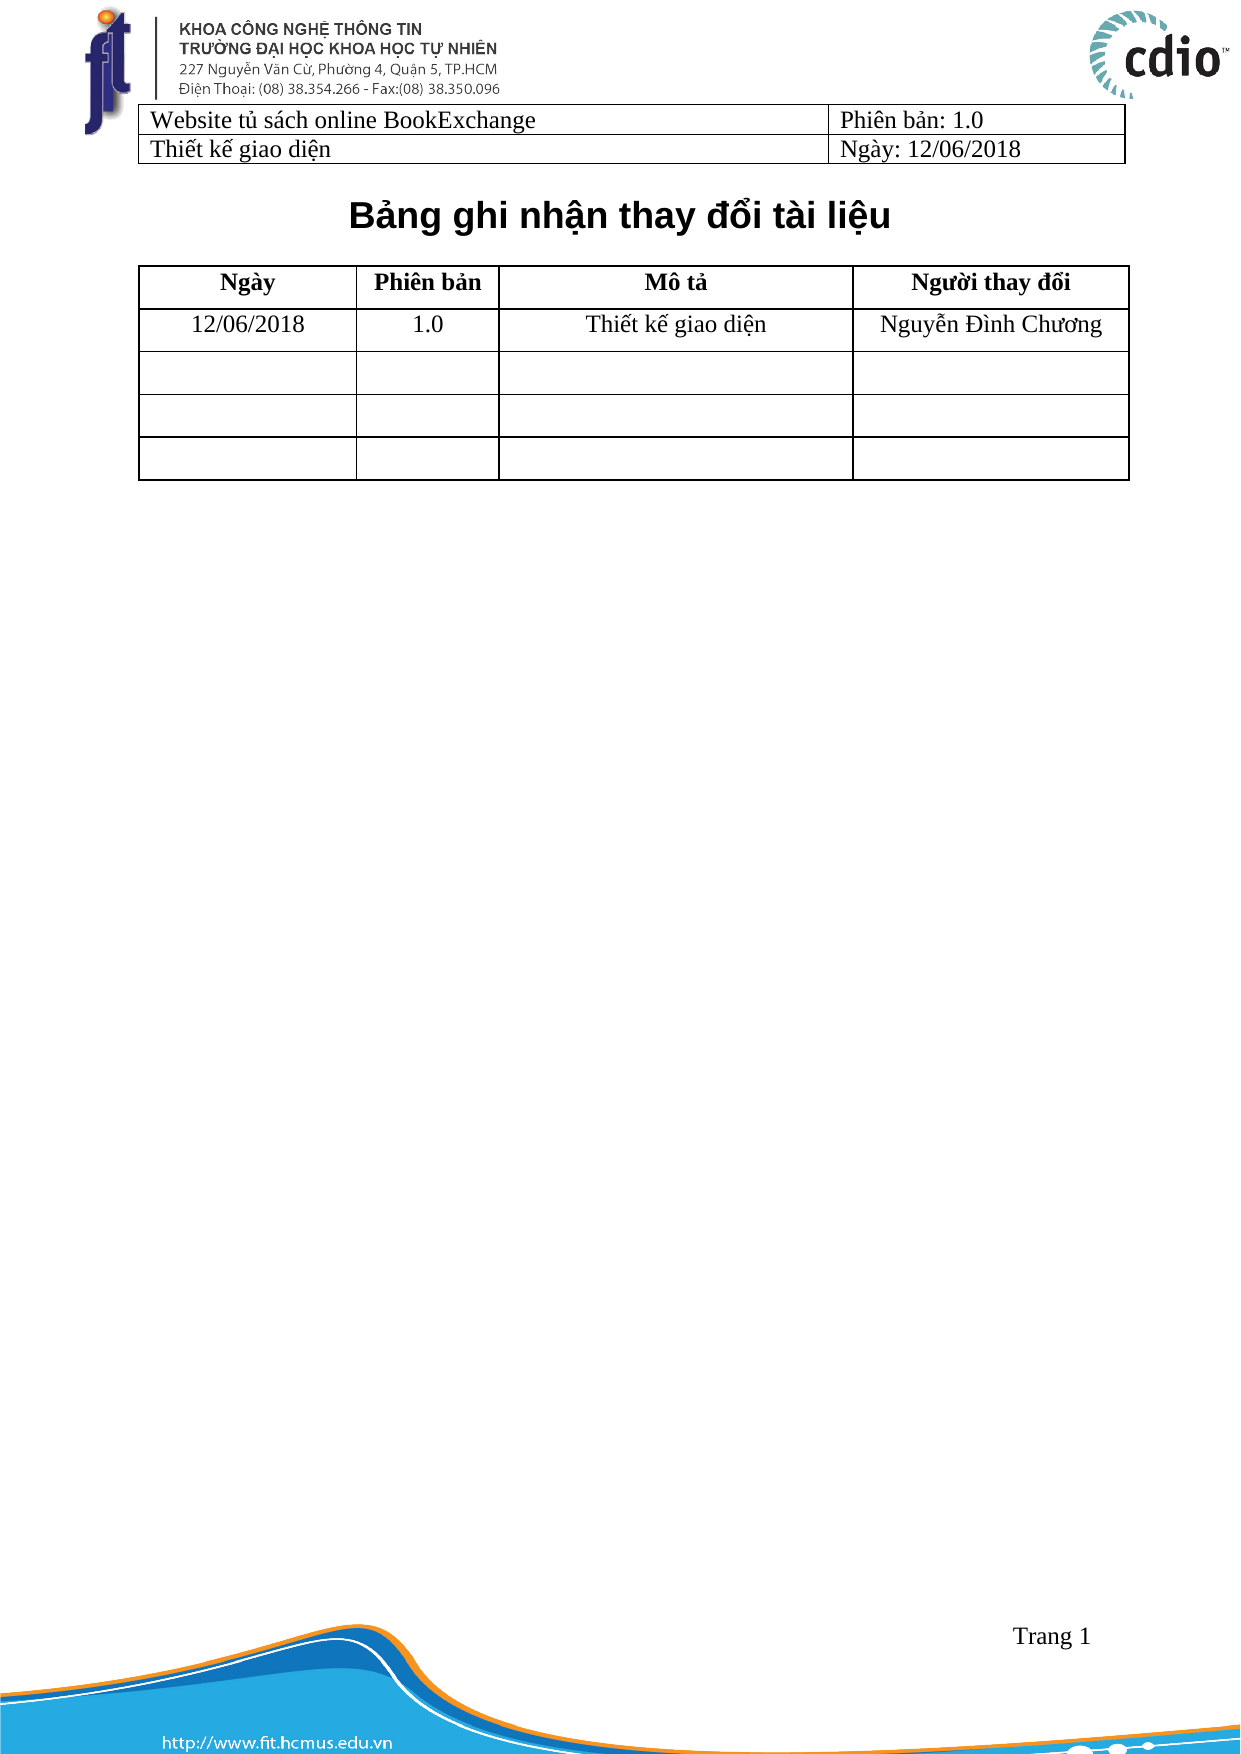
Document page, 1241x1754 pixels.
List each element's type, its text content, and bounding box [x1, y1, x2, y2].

table_cell [140, 438, 356, 479]
picture [139, 105, 828, 134]
table_cell [140, 395, 356, 436]
picture [139, 135, 828, 159]
table_cell [357, 352, 498, 393]
table_cell [854, 352, 1128, 393]
table_cell [500, 352, 852, 393]
picture [829, 135, 1124, 159]
table_cell 12/06/2018 [140, 310, 356, 351]
table_header Phiên bản [357, 267, 498, 308]
table_cell [854, 395, 1128, 436]
table_cell [500, 438, 852, 479]
table_cell [854, 438, 1128, 479]
table_cell [500, 395, 852, 436]
text Bảng ghi nhận thay đổi tài liệu [150, 193, 1090, 236]
table_cell Nguyễn Đình Chương [854, 310, 1128, 351]
table_cell 1.0 [357, 310, 498, 351]
table_cell [357, 438, 498, 479]
table_cell [140, 352, 356, 393]
table_header Người thay đổi [854, 267, 1128, 308]
table_header Ngày [140, 267, 356, 308]
picture [61, 0, 1241, 159]
table_cell [357, 395, 498, 436]
table_header Mô tả [500, 267, 852, 308]
picture [0, 1621, 1241, 1754]
picture [829, 105, 1124, 134]
table_cell Thiết kế giao diện [500, 310, 852, 351]
